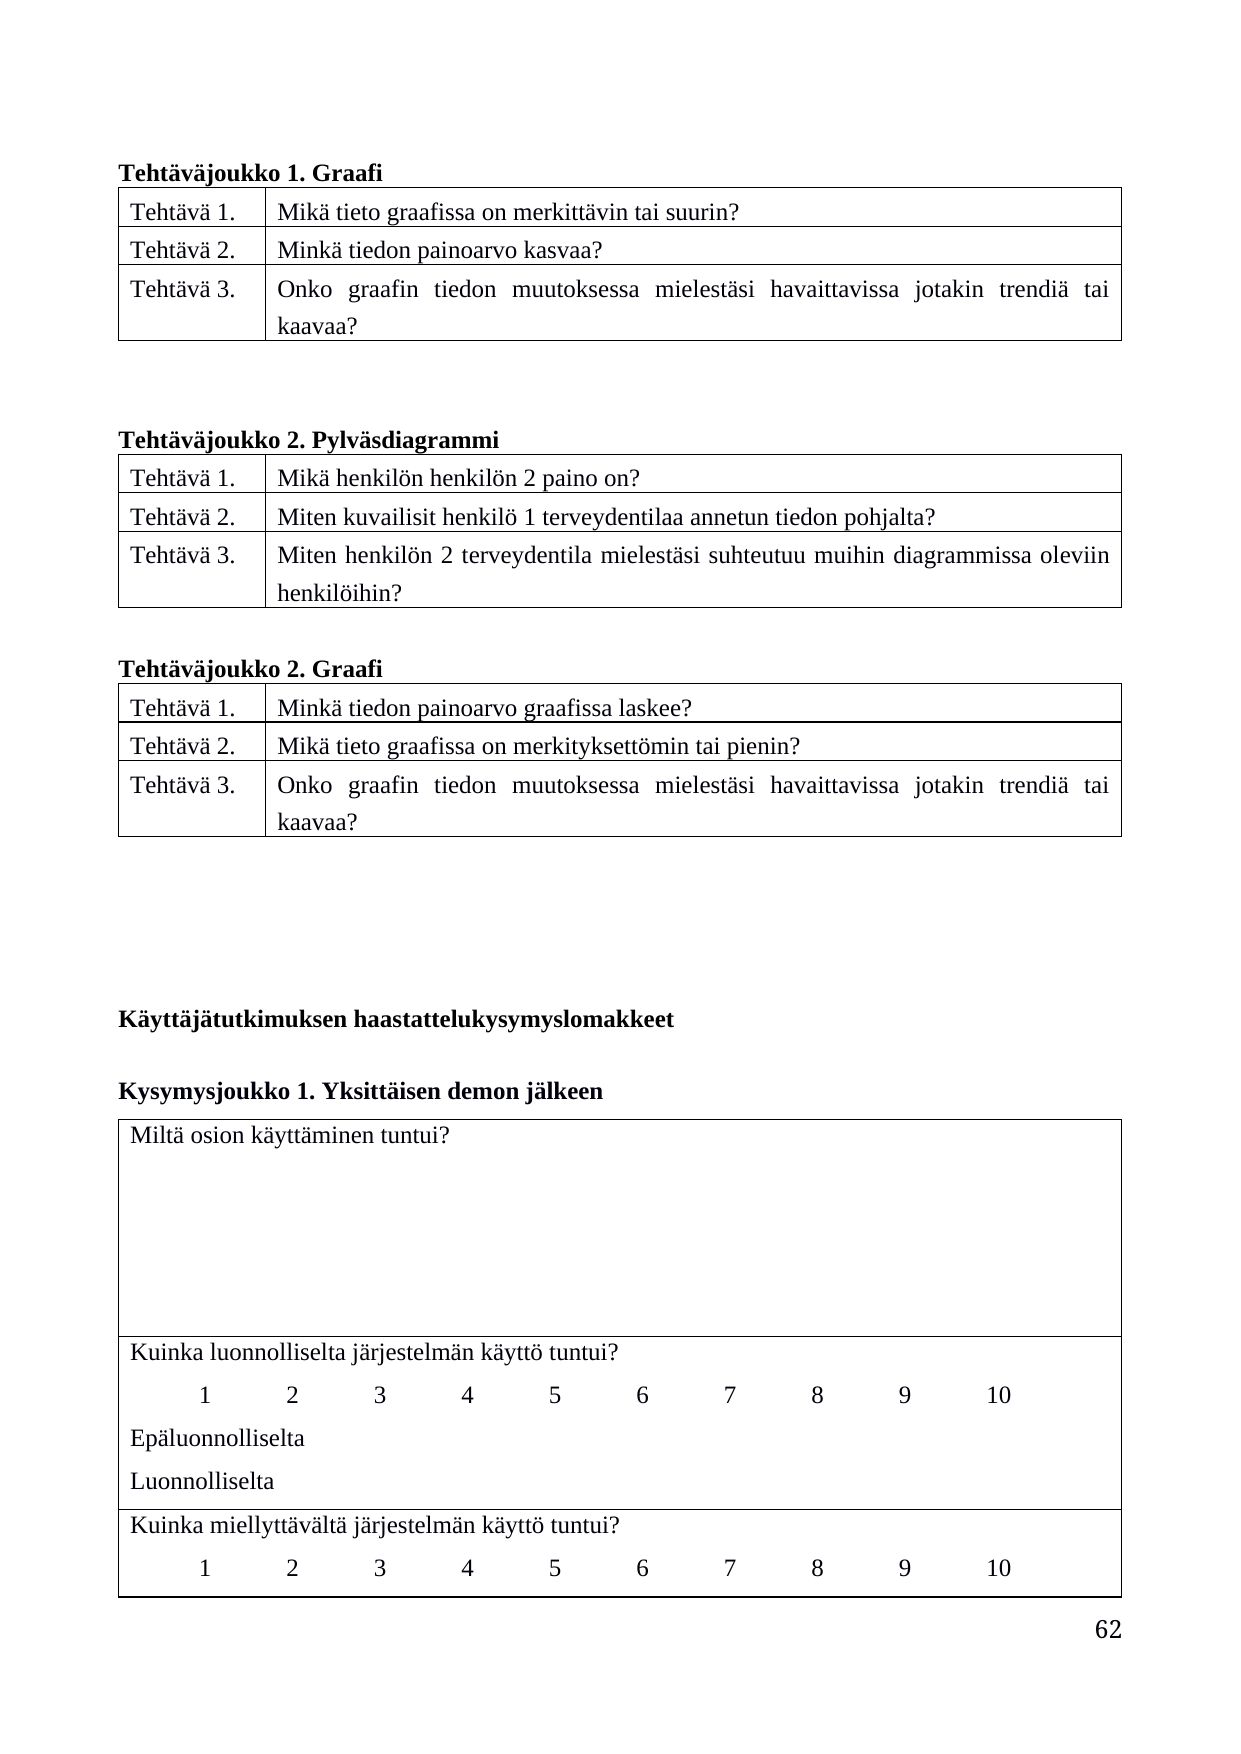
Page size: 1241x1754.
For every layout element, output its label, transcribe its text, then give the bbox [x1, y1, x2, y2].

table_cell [119, 1510, 1121, 1596]
table_header Mikä henkilön henkilön 2 paino on? [266, 455, 1121, 492]
table_cell Tehtävä 2. [119, 227, 265, 264]
table_header Mikä tieto graafissa on merkittävin tai suurin? [266, 188, 1121, 226]
table_header Tehtävä 1. [119, 684, 265, 721]
table_cell Kuinka luonnolliselta järjestelmän käyttö tuntui? 1 2 3 4 5 6 7 8 9 10 Epäluonnolliselta Luonnolliselta [119, 1337, 1121, 1509]
text Kysymysjoukko 1. Yksittäisen demon jälkeen [118, 1076, 1122, 1105]
table_cell Minkä tiedon painoarvo kasvaa? [266, 227, 1121, 264]
table_cell Tehtävä 2. [119, 723, 265, 760]
table_cell Tehtävä 3. [119, 265, 265, 340]
table_header Tehtävä 1. [119, 188, 265, 226]
table_cell Onko graafin tiedon muutoksessa mielestäsi havaittavissa jotakin trendiä tai kaavaa? [266, 265, 1121, 340]
table_cell Tehtävä 2. [119, 493, 265, 531]
table_cell Onko graafin tiedon muutoksessa mielestäsi havaittavissa jotakin trendiä tai kaavaa? [266, 761, 1121, 836]
text Tehtäväjoukko 2. Pylväsdiagrammi [118, 416, 1122, 454]
table_cell Mikä tieto graafissa on merkityksettömin tai pienin? [266, 723, 1121, 760]
table_cell Miten henkilön 2 terveydentila mielestäsi suhteutuu muihin diagrammissa oleviin henkilöihin? [266, 532, 1121, 607]
table_header Miltä osion käyttäminen tuntui? [119, 1120, 1121, 1336]
text Tehtäväjoukko 1. Graafi [118, 149, 1122, 187]
table_cell Tehtävä 3. [119, 532, 265, 607]
text Tehtäväjoukko 2. Graafi [118, 645, 1122, 683]
table_cell Tehtävä 3. [119, 761, 265, 836]
table_header Tehtävä 1. [119, 455, 265, 492]
table_header Minkä tiedon painoarvo graafissa laskee? [266, 684, 1121, 721]
table_cell Miten kuvailisit henkilö 1 terveydentilaa annetun tiedon pohjalta? [266, 493, 1121, 531]
text Käyttäjätutkimuksen haastattelukysymyslomakkeet [118, 995, 1122, 1033]
